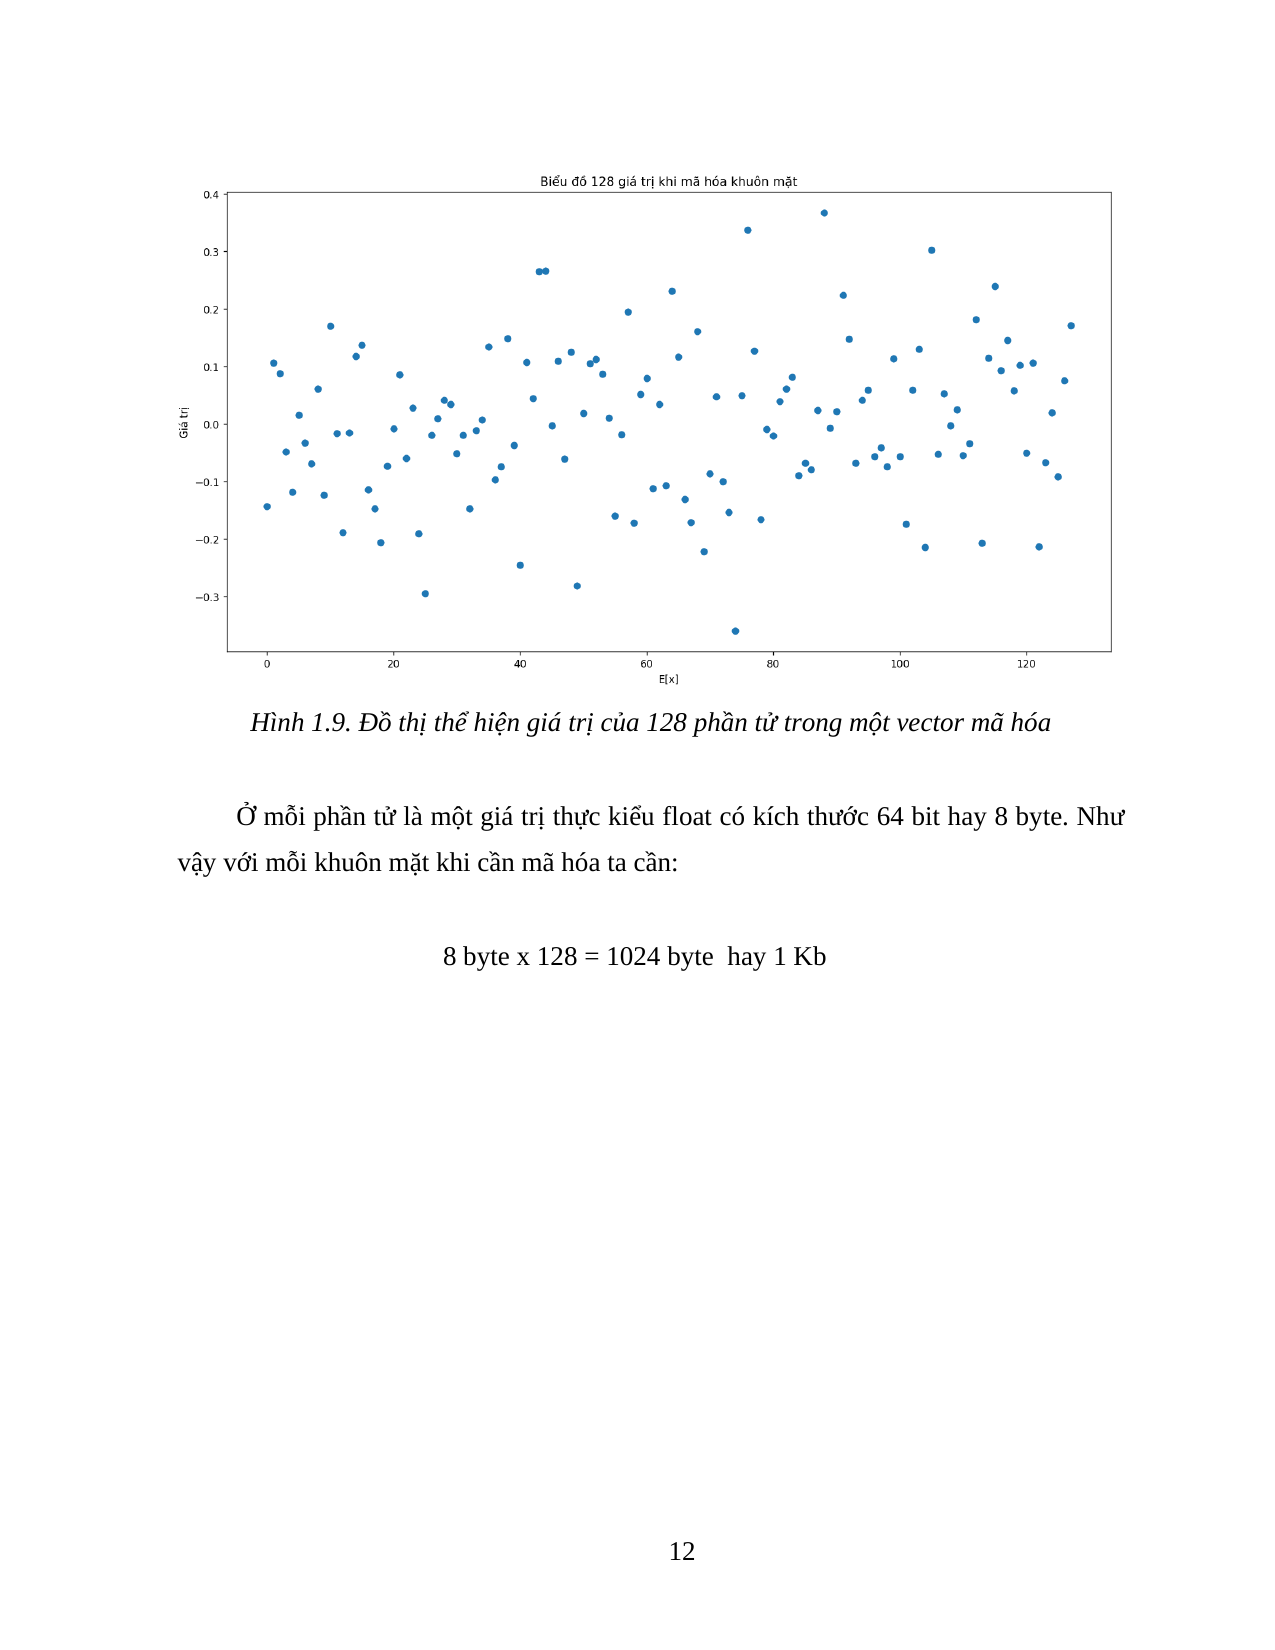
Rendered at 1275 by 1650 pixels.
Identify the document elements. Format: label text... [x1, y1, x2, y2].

text Hình 1.9. Đồ thị thể hiện giá trị của 128 phần tử trong một vector mã hóa [177, 706, 1127, 737]
text Ở mỗi phần tử là một giá trị thực kiểu float có kích thước 64 bit hay 8 byte. Như vậy với mỗi khuôn mặt khi cần mã hóa ta cần: [177, 800, 1127, 877]
picture [177, 162, 1128, 691]
text 8 byte x 128 = 1024 byte hay 1 Kb [177, 940, 1127, 971]
